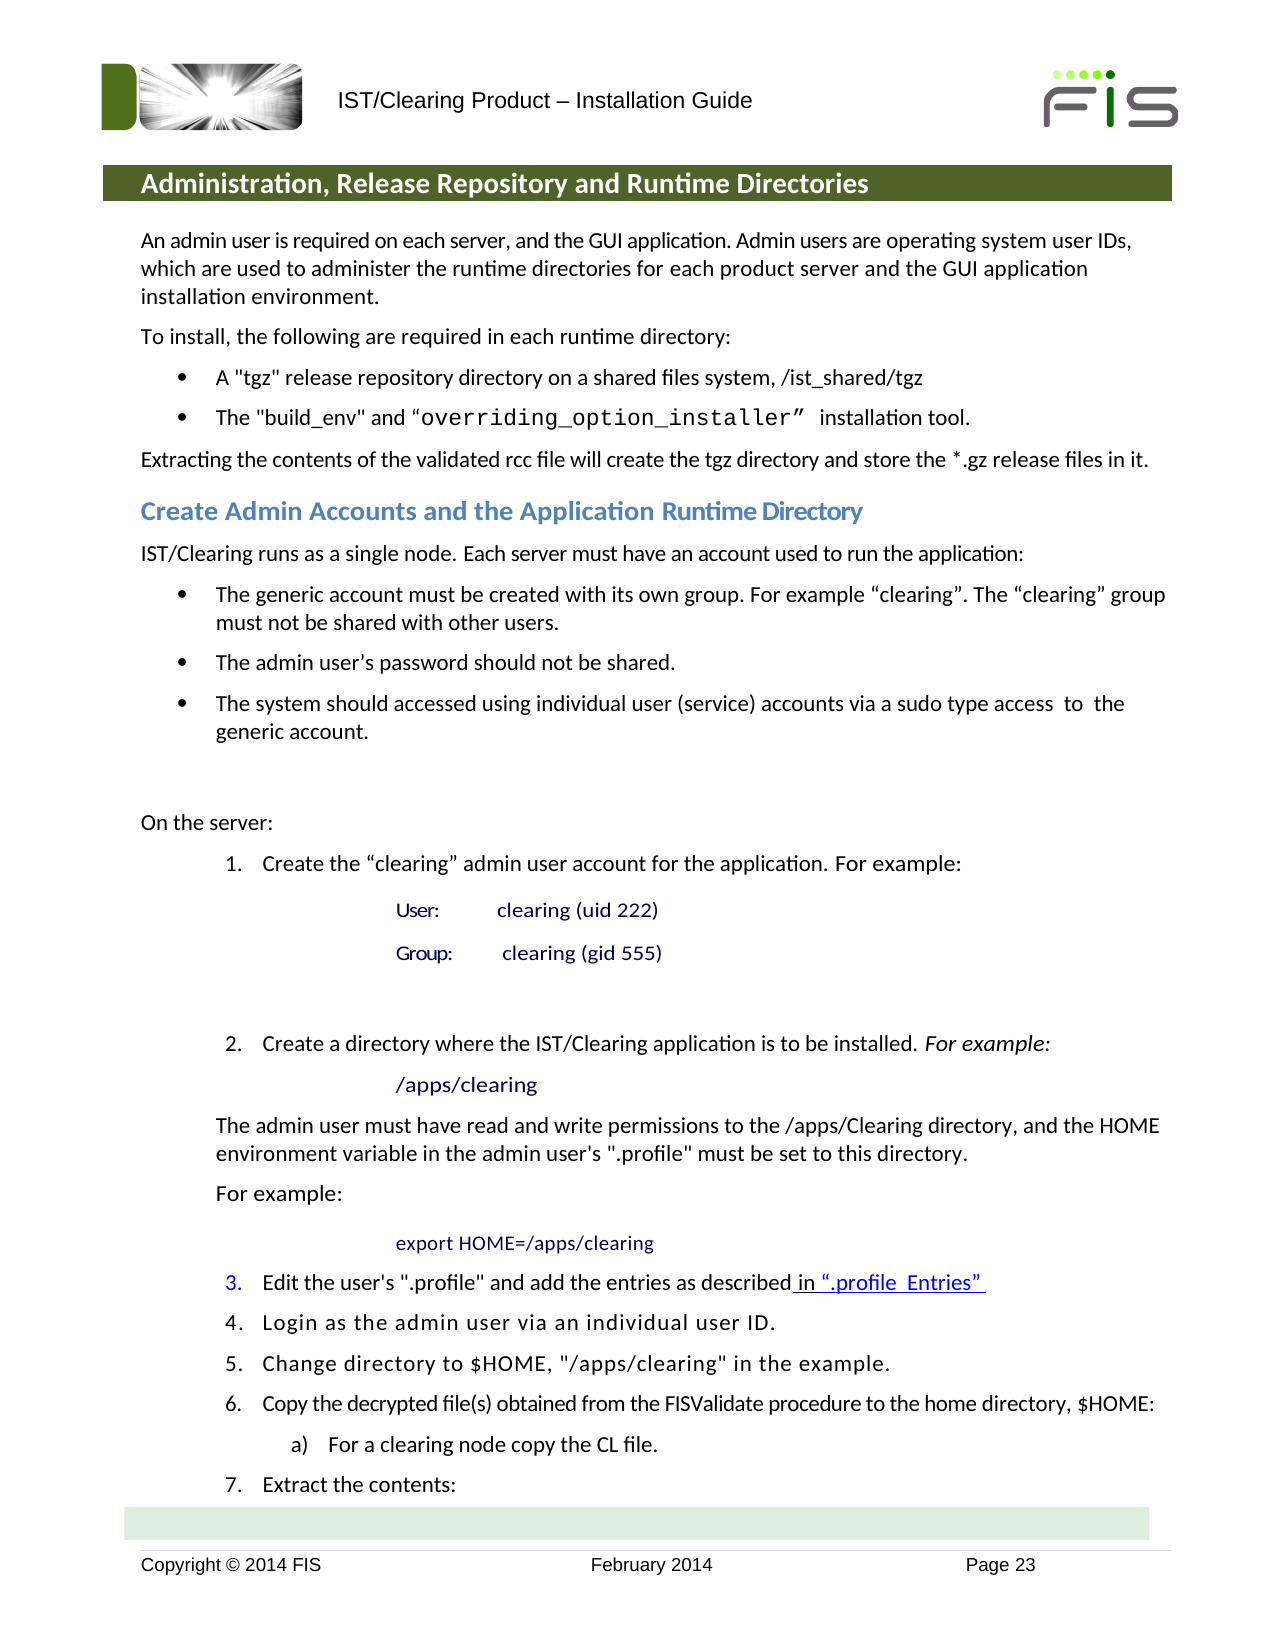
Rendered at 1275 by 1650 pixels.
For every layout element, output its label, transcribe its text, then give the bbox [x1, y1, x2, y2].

list A "tgz" release repository directory on a shared files system, /ist_shared/tgz [178, 363, 1172, 391]
text An admin user is required on each server, and the GUI application. Admin users are operating system user IDs, which are used to administer the runtime directories for each product server and the GUI application installation environment. [141, 226, 1172, 310]
text Extracting the contents of the validated rcc file will create the tgz directory and store the *.gz release files in it. [141, 445, 1172, 473]
text User: clearing (uid 222) [396, 899, 1172, 921]
list The generic account must be created with its own group. For example “clearing”. The “clearing” group must not be shared with other users. [178, 580, 1172, 636]
text /apps/clearing [396, 1072, 1172, 1098]
list The "build_env" and “overriding_option_installer” installation tool. [178, 403, 1172, 433]
list For a clearing node copy the CL file. [291, 1430, 1172, 1458]
text IST/Clearing runs as a single node. Each server must have an account used to run the application: [141, 539, 1172, 567]
text For example: [216, 1179, 1172, 1207]
list Copy the decrypted file(s) obtained from the FISValidate procedure to the home directory, $HOME: [225, 1389, 1172, 1417]
text Group: clearing (gid 555) [396, 940, 1172, 966]
list Create a directory where the IST/Clearing application is to be installed. For example: [225, 1029, 1172, 1057]
list Change directory to $HOME, "/apps/clearing" in the example. [225, 1349, 1172, 1377]
list Edit the user's ".profile" and add the entries as described in “.profile Entries” [225, 1268, 1172, 1296]
subtitle Create Admin Accounts and the Application Runtime Directory [141, 494, 1172, 527]
text The admin user must have read and write permissions to the /apps/Clearing directory, and the HOME environment variable in the admin user's ".profile" must be set to this directory. [216, 1111, 1172, 1167]
list The system should accessed using individual user (service) accounts via a sudo type access to the generic account. [178, 689, 1172, 745]
list Extract the contents: [225, 1470, 1172, 1498]
text On the server: [141, 808, 1172, 836]
list The admin user’s password should not be shared. [178, 648, 1172, 677]
list Create the “clearing” admin user account for the application. For example: [225, 849, 1172, 877]
picture [101, 51, 313, 146]
text To install, the following are required in each runtime directory: [141, 322, 1172, 350]
picture [1043, 70, 1179, 127]
list Login as the admin user via an individual user ID. [225, 1308, 1172, 1336]
text export HOME=/apps/clearing [396, 1230, 1172, 1255]
subtitle Administration, Release Repository and Runtime Directories [103, 165, 1172, 201]
